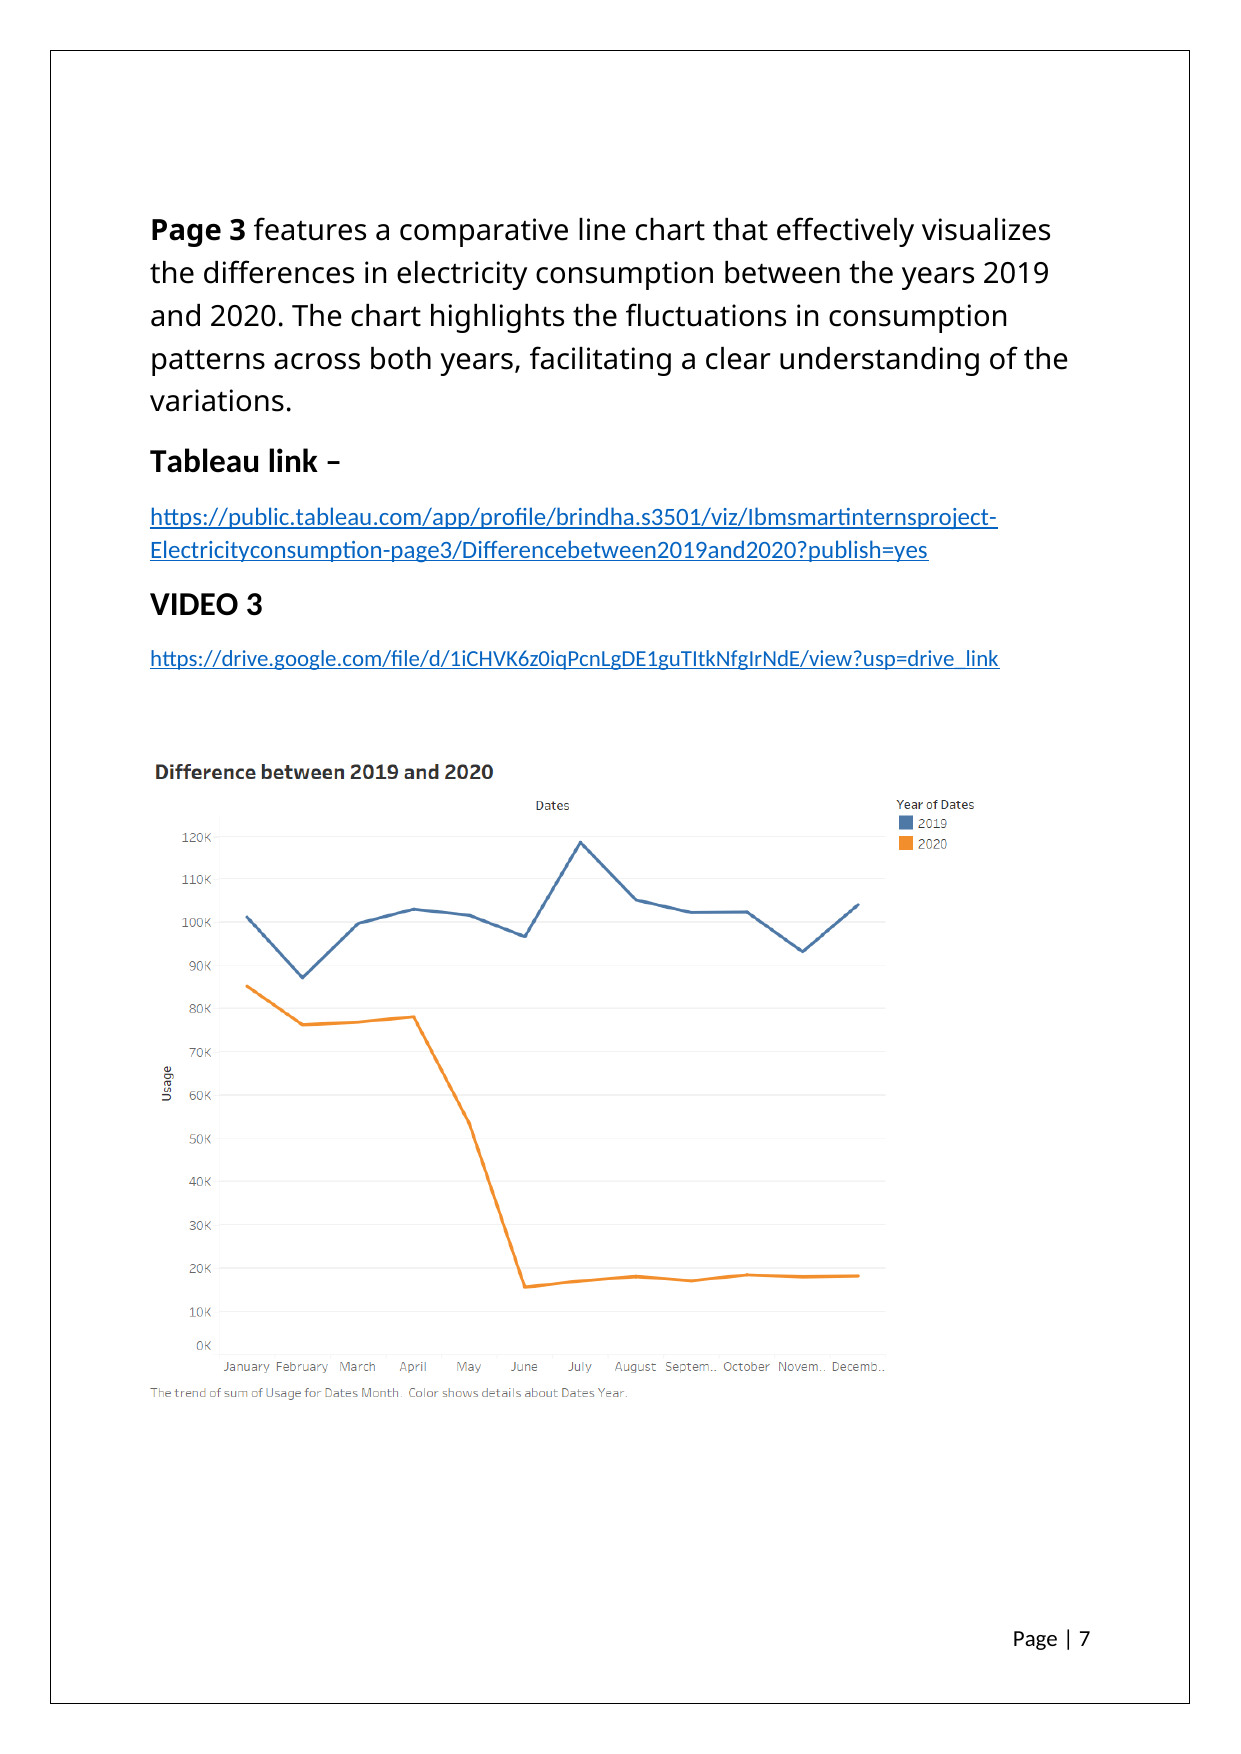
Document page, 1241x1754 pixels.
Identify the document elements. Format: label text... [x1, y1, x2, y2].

text https://drive.google.com/file/d/1iCHVK6z0iqPcnLgDE1guTItkNfgIrNdE/view?usp=drive_link [150, 644, 1090, 672]
text Page 3 features a comparative line chart that effectively visualizes the differences in electricity consumption between the years 2019 and 2020. The chart highlights the fluctuations in consumption patterns across both years, facilitating a clear understanding of the variations. [150, 209, 1090, 420]
text VIDEO 3 [150, 583, 1090, 624]
text https://public.tableau.com/app/profile/brindha.s3501/viz/Ibmsmartinternsproject-Electricityconsumption-page3/Differencebetween2019and2020?publish=yes [150, 501, 1090, 564]
picture [150, 750, 1039, 1401]
text Tableau link – [150, 440, 1090, 481]
